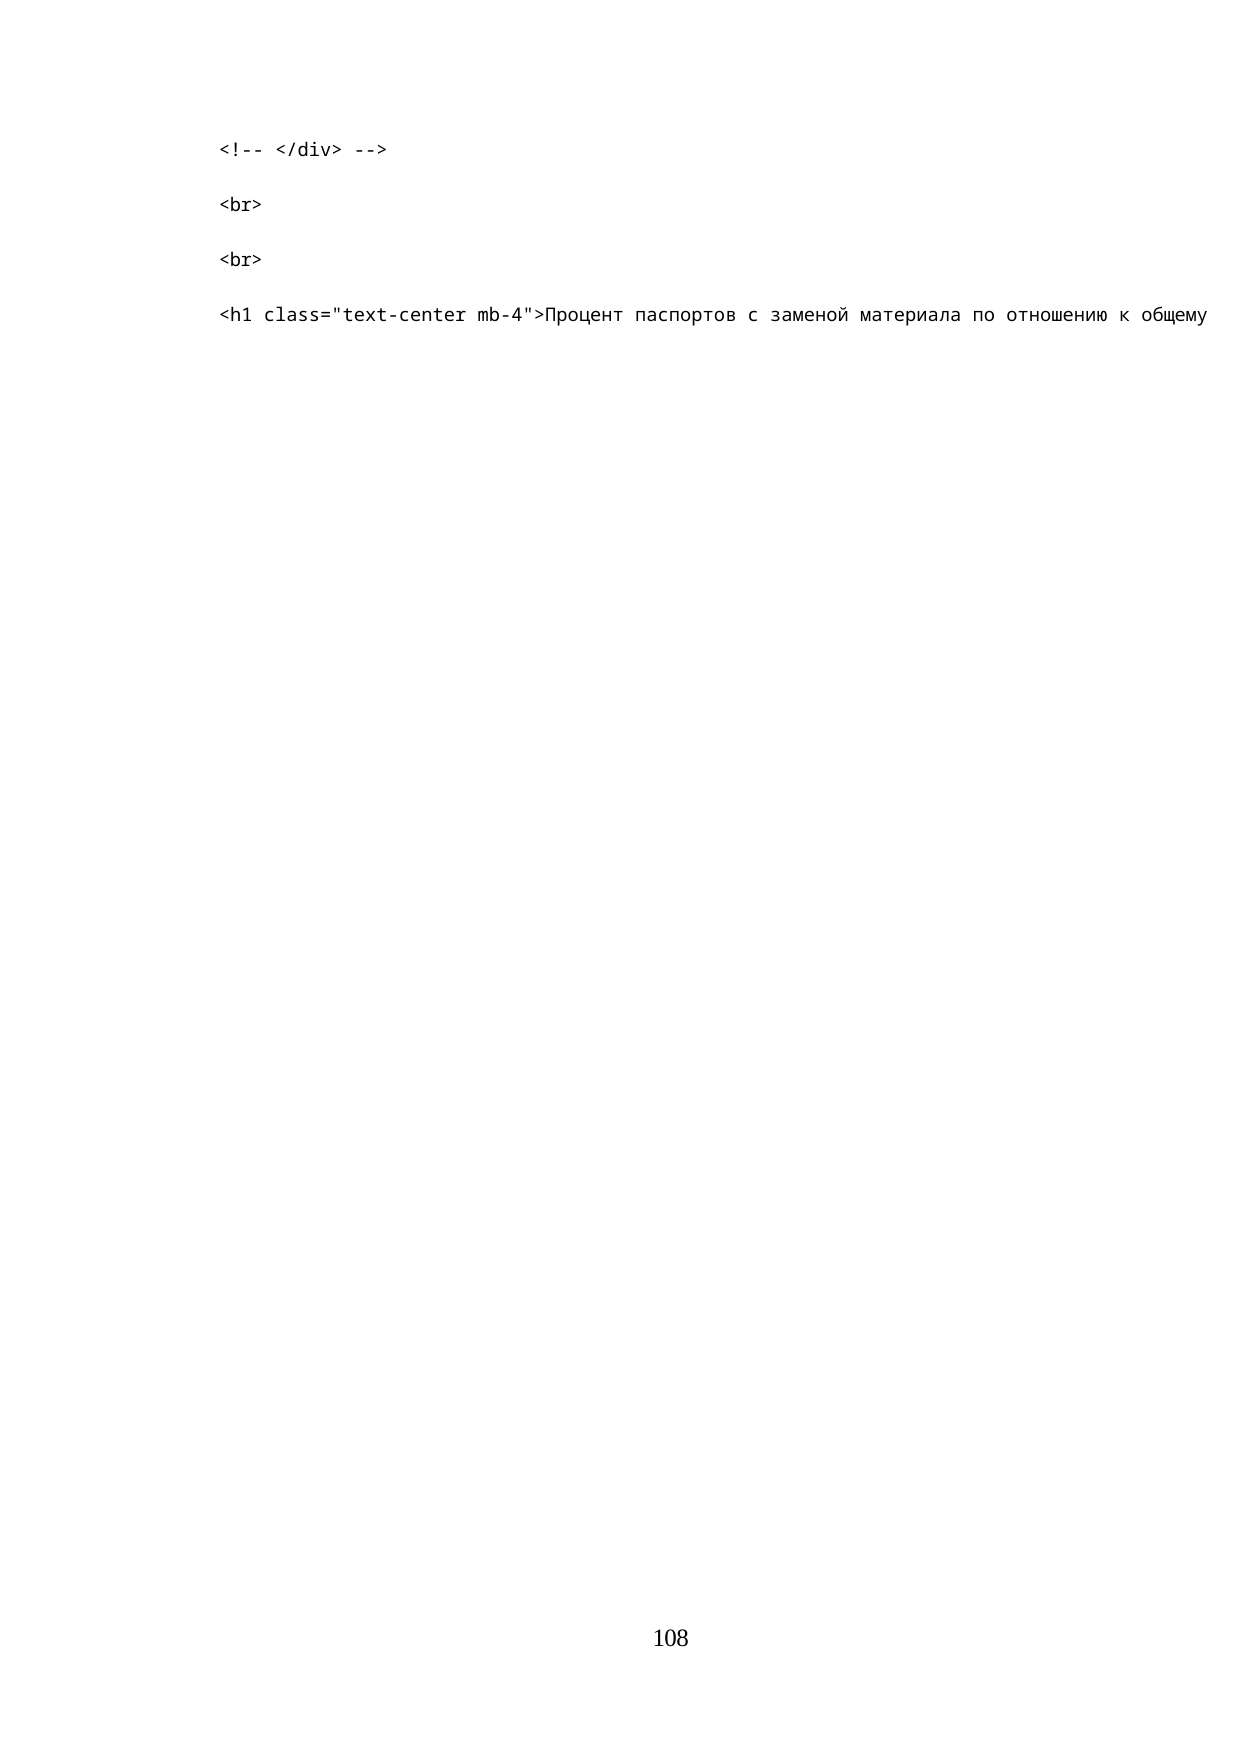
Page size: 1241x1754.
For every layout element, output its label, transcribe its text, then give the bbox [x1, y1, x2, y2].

text <!-- </div> --> [219, 136, 1240, 161]
text <br> [219, 191, 1240, 216]
text <h1 class="text-center mb-4">Процент паспортов с заменой материала по отношению к общему [219, 301, 1240, 327]
text <br> [219, 246, 1240, 272]
